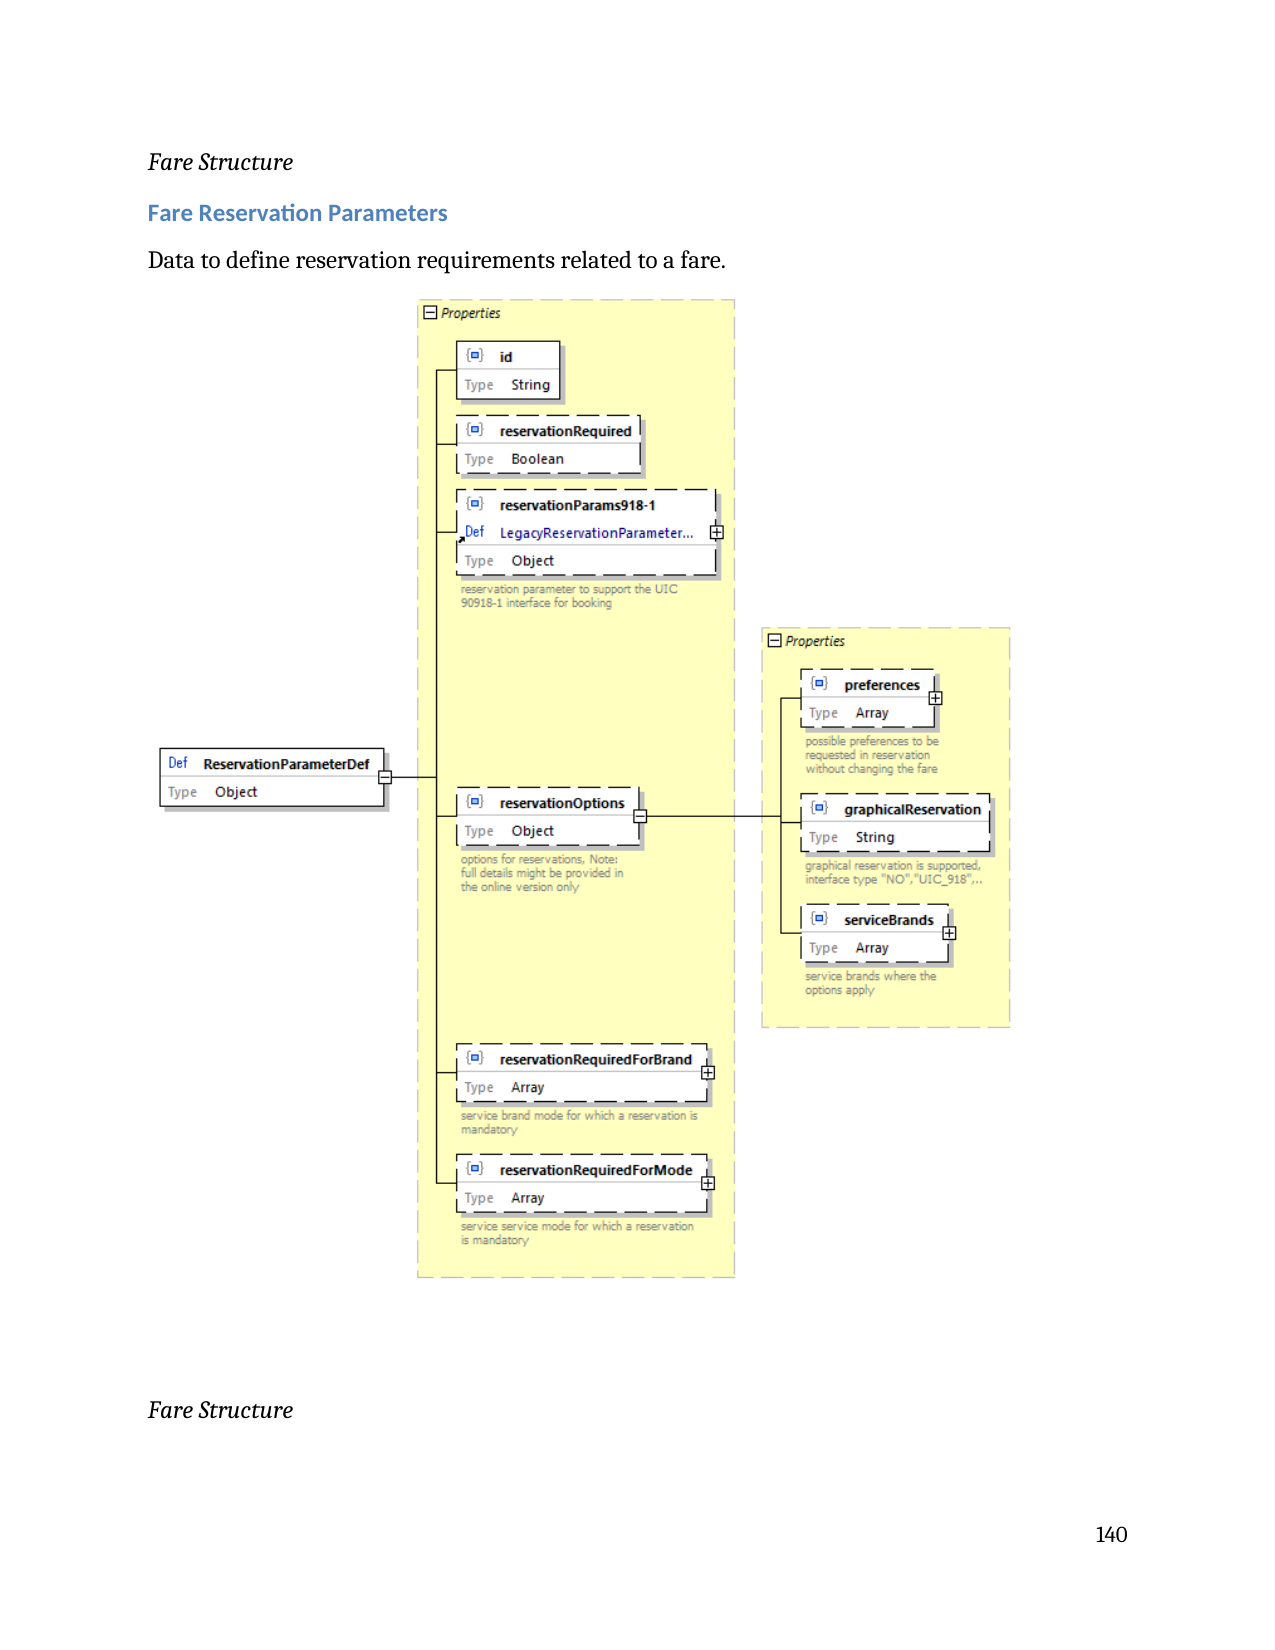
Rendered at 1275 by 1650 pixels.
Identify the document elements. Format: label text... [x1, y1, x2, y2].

text Fare Structure [148, 148, 1127, 176]
text Data to define reservation requirements related to a fare. [148, 246, 1127, 275]
subtitle Fare Reservation Parameters [148, 197, 1127, 228]
picture [147, 293, 1023, 1375]
text Fare Structure [148, 1396, 1127, 1424]
